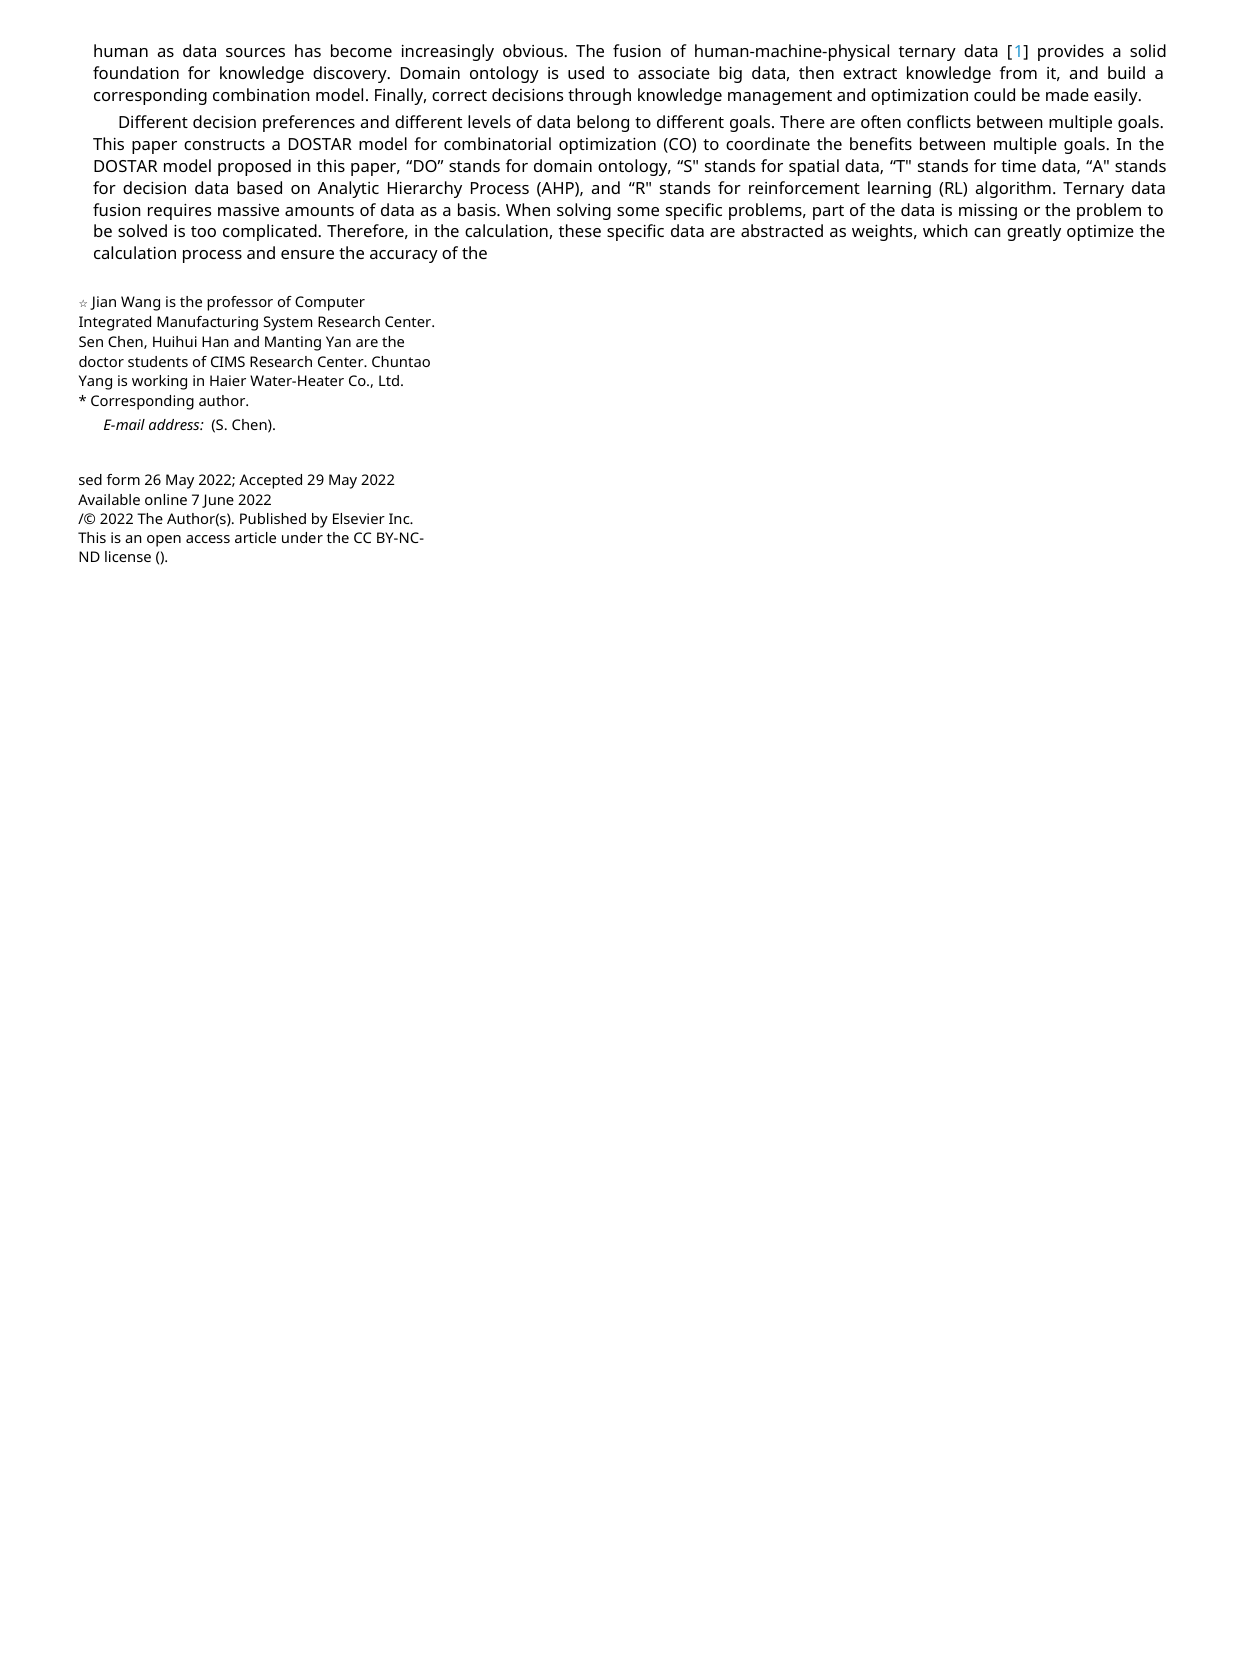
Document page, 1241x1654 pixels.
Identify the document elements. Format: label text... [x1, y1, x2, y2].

text Different decision preferences and different levels of data belong to different goals. There are often conflicts between multiple goals. This paper constructs a DOSTAR model for combinatorial optimization (CO) to coordinate the benefits between multiple goals. In the DOSTAR model proposed in this paper, “DO” stands for domain ontology, “S" stands for spatial data, “T" stands for time data, “A" stands for decision data based on Analytic Hierarchy Process (AHP), and “R" stands for reinforcement learning (RL) algorithm. Ternary data fusion requires massive amounts of data as a basis. When solving some specific problems, part of the data is missing or the problem to be solved is too complicated. Therefore, in the calculation, these specific data are abstracted as weights, which can greatly optimize the calculation process and ensure the accuracy of the [93, 111, 1167, 264]
text sed form 26 May 2022; Accepted 29 May 2022 Available online 7 June 2022 /© 2022 The Author(s). Published by Elsevier Inc. This is an open access article under the CC BY-NC-ND license (). [78, 451, 441, 566]
text ☆ Jian Wang is the professor of Computer Integrated Manufacturing System Research Center. Sen Chen, Huihui Han and Manting Yan are the doctor students of CIMS Research Center. Chuntao Yang is working in Haier Water-Heater Co., Ltd. * Corresponding author. [78, 292, 441, 411]
text E-mail address: (S. Chen). [103, 411, 441, 435]
text human as data sources has become increasingly obvious. The fusion of human-machine-physical ternary data [1] provides a solid foundation for knowledge discovery. Domain ontology is used to associate big data, then extract knowledge from it, and build a corresponding combination model. Finally, correct decisions through knowledge management and optimization could be made easily. [93, 40, 1167, 106]
